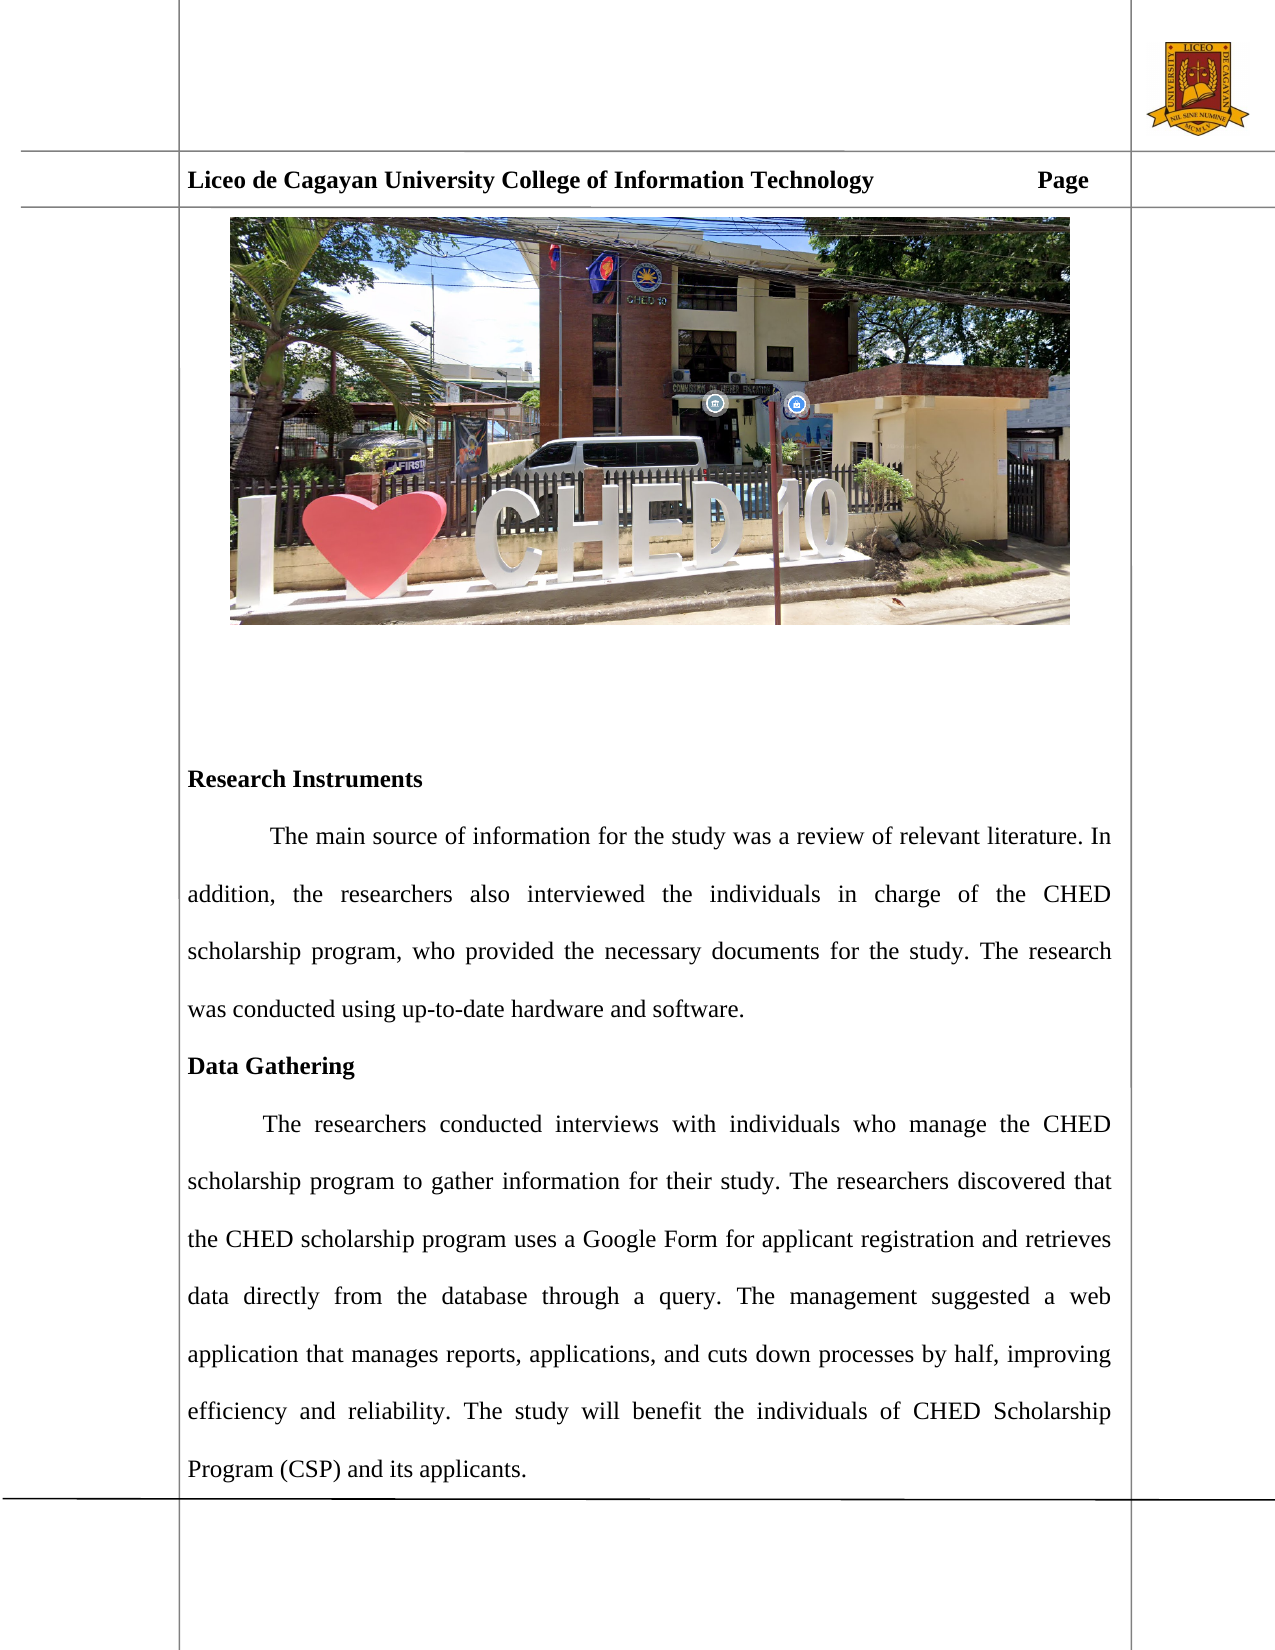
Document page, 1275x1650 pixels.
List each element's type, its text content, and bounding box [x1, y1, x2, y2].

text Data Gathering [187, 1051, 1112, 1080]
picture [230, 217, 1070, 625]
text Research Instruments [187, 764, 1112, 792]
text The main source of information for the study was a review of relevant literature. In addition, the researchers also interviewed the individuals in charge of the CHED scholarship program, who provided the necessary documents for the study. The research was conducted using up-to-date hardware and software. [187, 821, 1112, 1022]
text The researchers conducted interviews with individuals who manage the CHED scholarship program to gather information for their study. The researchers discovered that the CHED scholarship program uses a Google Form for applicant registration and retrieves data directly from the database through a query. The management suggested a web application that manages reports, applications, and cuts down processes by half, improving efficiency and reliability. The study will benefit the individuals of CHED Scholarship Program (CSP) and its applicants. [187, 1109, 1112, 1482]
picture [1146, 42, 1250, 136]
